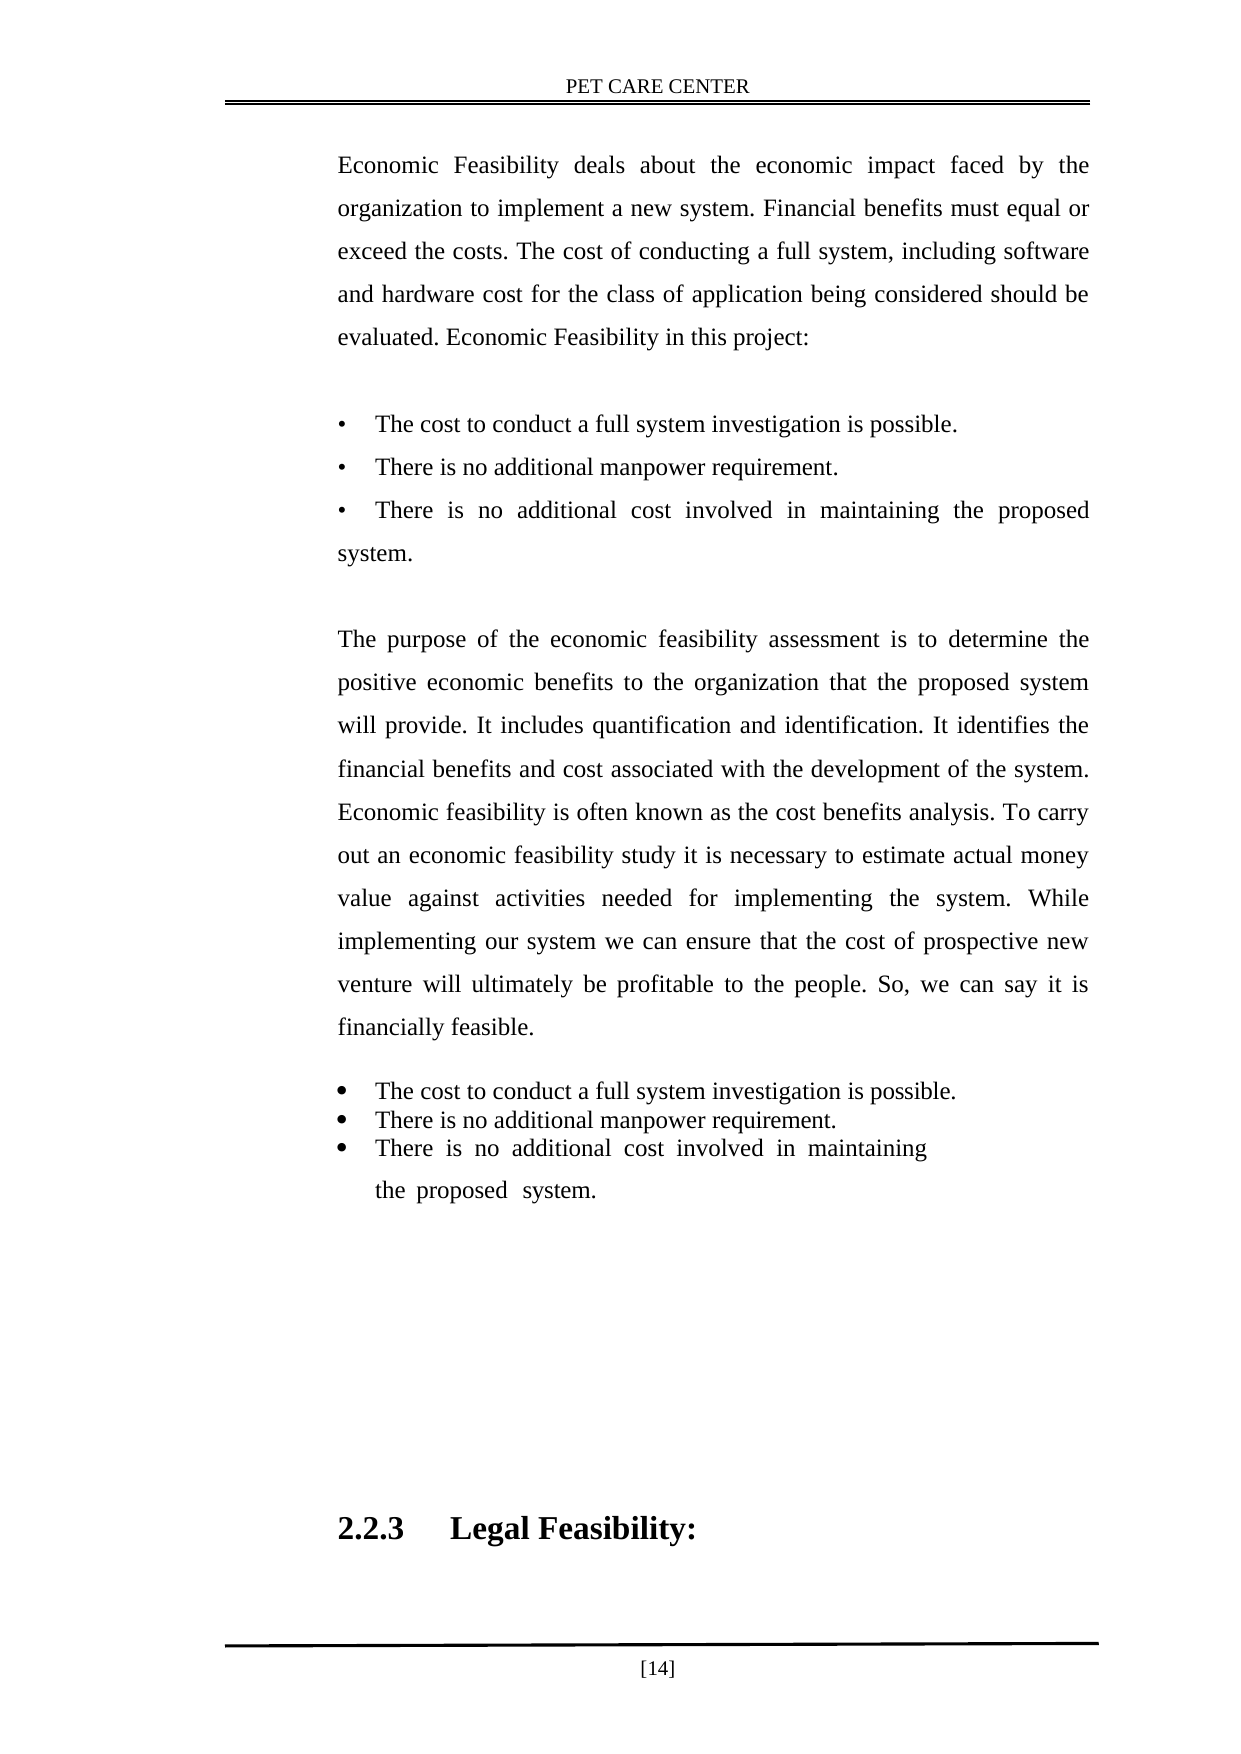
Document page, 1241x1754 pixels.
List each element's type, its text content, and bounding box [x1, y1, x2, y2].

text Economic Feasibility deals about the economic impact faced by the organization to implement a new system. Financial benefits must equal or exceed the costs. The cost of conducting a full system, including software and hardware cost for the class of application being considered should be evaluated. Economic Feasibility in this project: [337, 150, 1090, 351]
list There is no additional cost involved in maintaining the proposed system. [337, 1133, 927, 1204]
text • There is no additional cost involved in maintaining the proposed system. [337, 495, 1090, 567]
text • There is no additional manpower requirement. [337, 452, 1090, 481]
list There is no additional manpower requirement. [337, 1105, 1090, 1133]
text The purpose of the economic feasibility assessment is to determine the positive economic benefits to the organization that the proposed system will provide. It includes quantification and identification. It identifies the financial benefits and cost associated with the development of the system. Economic feasibility is often known as the cost benefits analysis. To carry out an economic feasibility study it is necessary to estimate actual money value against activities needed for implementing the system. While implementing our system we can ensure that the cost of prospective new venture will ultimately be profitable to the people. So, we can say it is financially feasible. [337, 624, 1090, 1041]
list The cost to conduct a full system investigation is possible. [337, 1076, 1090, 1105]
text • The cost to conduct a full system investigation is possible. [337, 409, 1090, 437]
list Legal Feasibility: [337, 1508, 1090, 1547]
